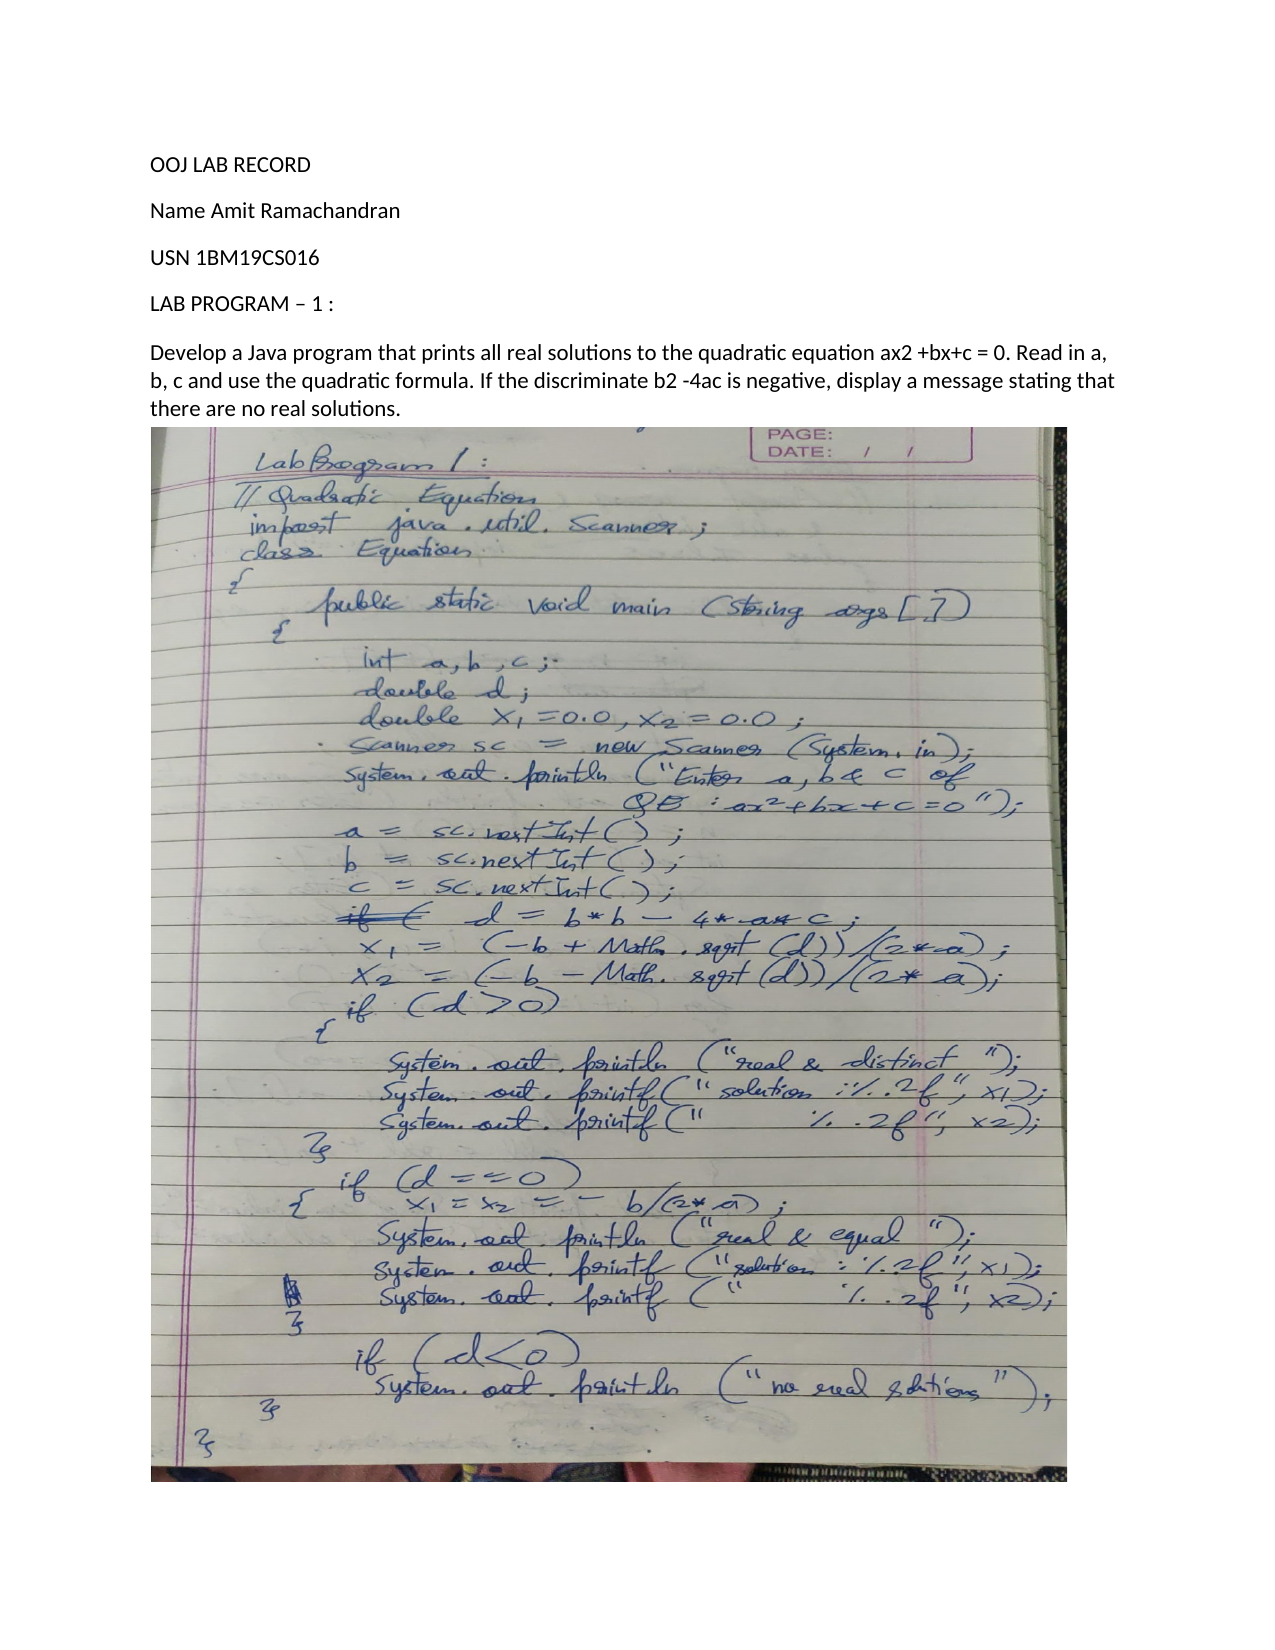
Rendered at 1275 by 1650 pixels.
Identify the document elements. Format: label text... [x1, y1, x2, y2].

text Name Amit Ramachandran [150, 196, 1125, 224]
text LAB PROGRAM – 1 : [150, 289, 1125, 317]
text USN 1BM19CS016 [150, 243, 1125, 271]
text Develop a Java program that prints all real solutions to the quadratic equation ax2 +bx+c = 0. Read in a, b, c and use the quadratic formula. If the discriminate b2 -4ac is negative, display a message stating that there are no real solutions. [150, 338, 1125, 422]
picture [150, 427, 1068, 1482]
